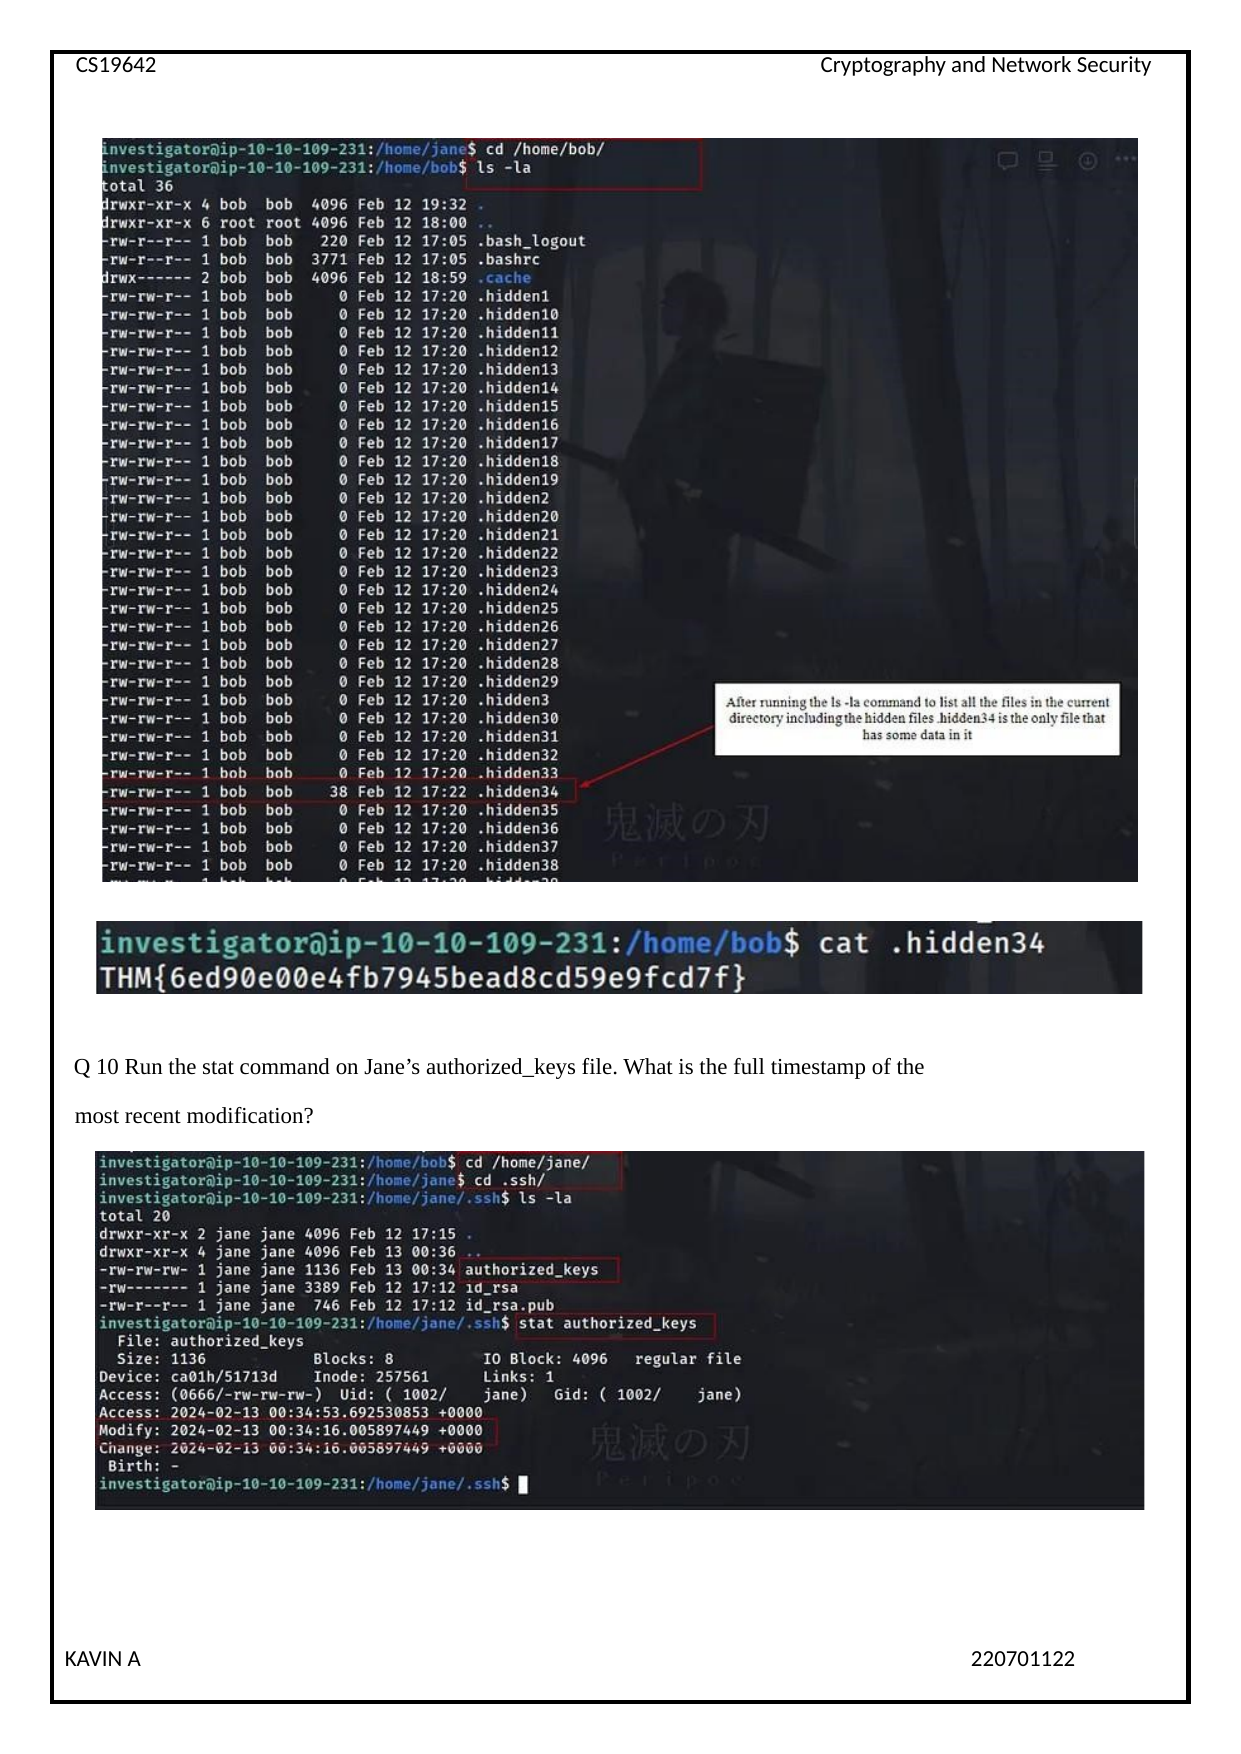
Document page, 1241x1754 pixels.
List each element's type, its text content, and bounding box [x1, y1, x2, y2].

text Q 10 Run the stat command on Jane’s authorized_keys file. What is the full timestamp of the most recent modification? [73, 1053, 927, 1128]
picture [96, 921, 1143, 994]
picture [95, 1151, 1145, 1510]
picture [102, 138, 1138, 882]
